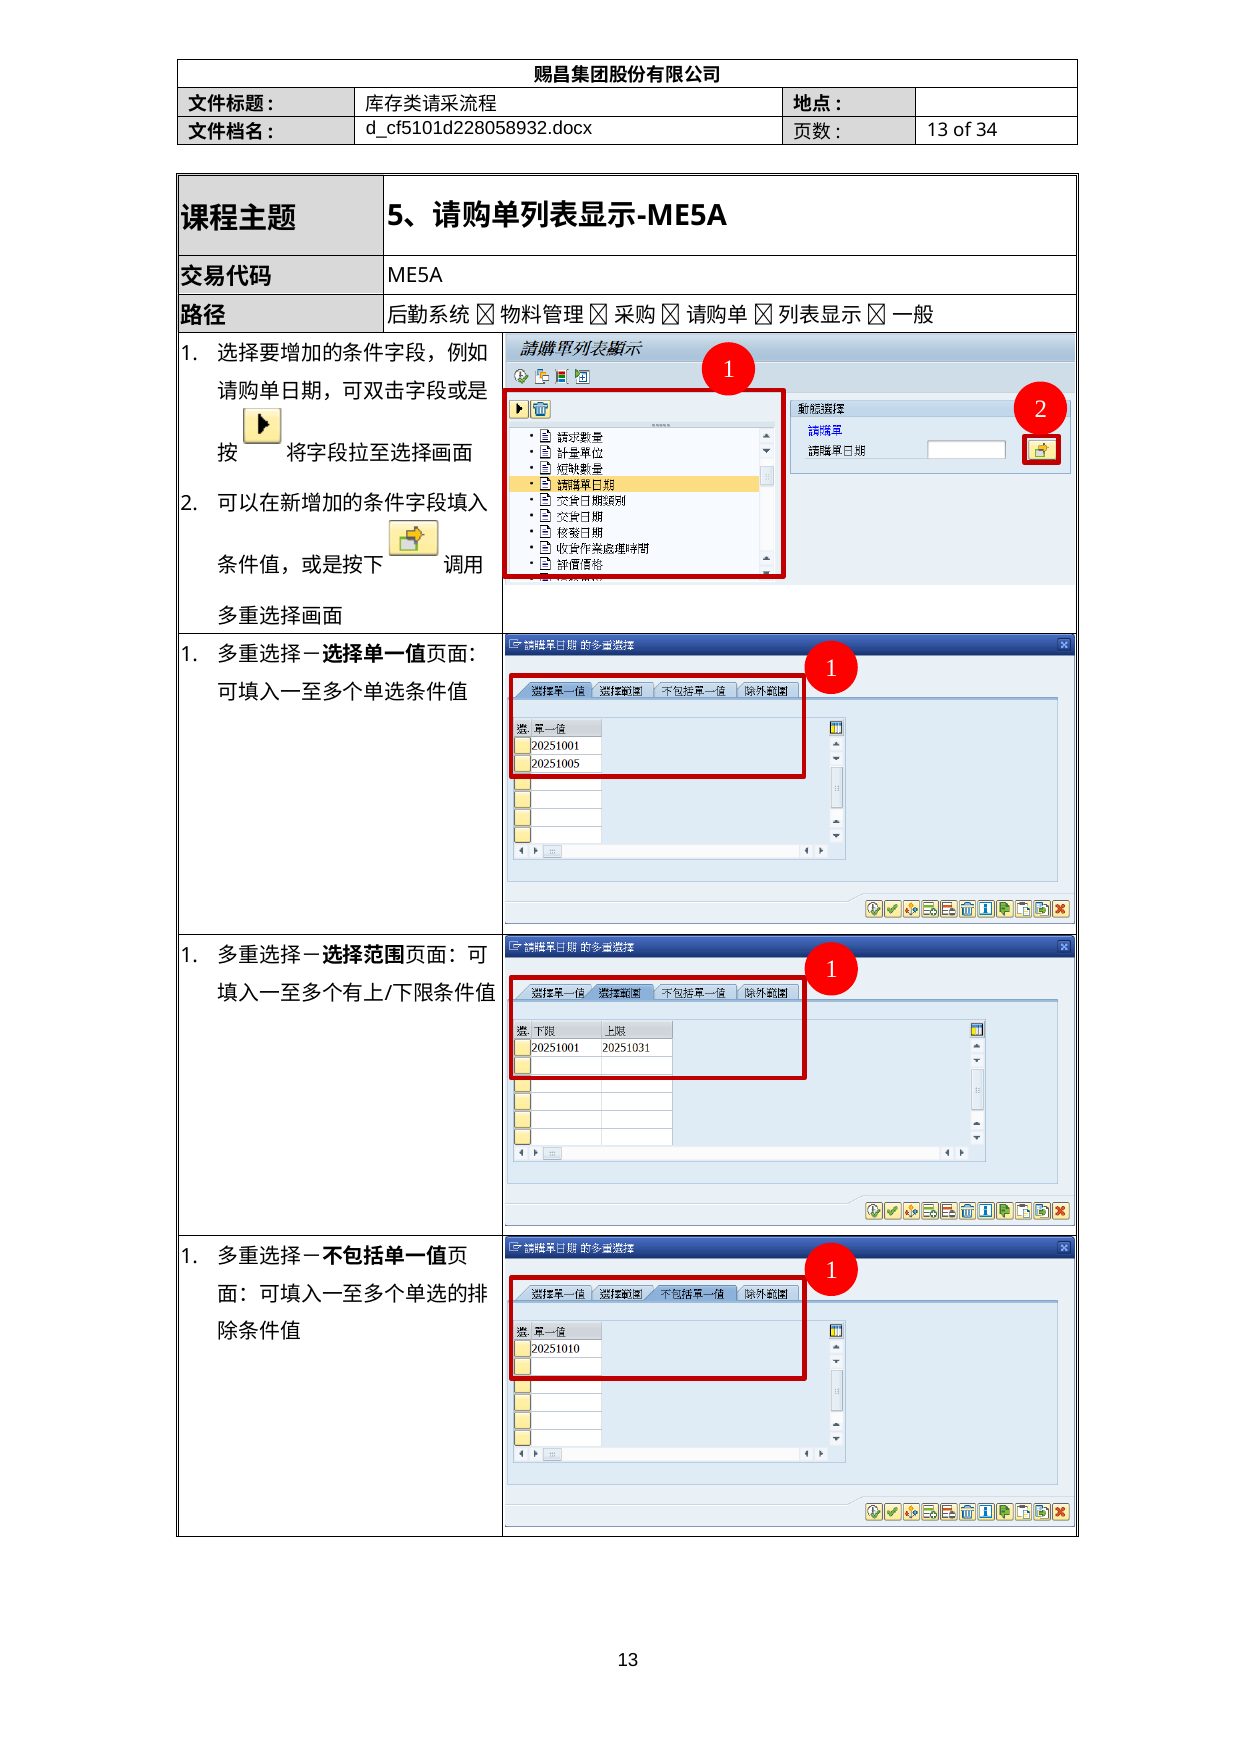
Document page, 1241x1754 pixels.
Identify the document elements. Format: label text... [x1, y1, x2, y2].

picture [507, 392, 781, 574]
table_cell [503, 634, 1076, 934]
table_cell 选择要增加的条件字段，例如请购单日期，可双击字段或是按 将字段拉至选择画面 可以在新增加的条件字段填入条件值，或是按下 调用多重选择画面 [179, 333, 502, 633]
picture [388, 520, 439, 556]
table_cell ME5A [384, 256, 1076, 293]
table_cell 路径 [179, 295, 383, 332]
table_cell [503, 1236, 1076, 1536]
picture [505, 634, 1075, 924]
picture [505, 1236, 1075, 1527]
table_header 课程主题 [179, 176, 383, 255]
picture [243, 408, 282, 444]
picture [505, 935, 1075, 1226]
table_cell 多重选择－选择范围页面：可填入一至多个有上/下限条件值 [179, 935, 502, 1235]
table_cell 多重选择－选择单一值页面：可填入一至多个单选条件值 [179, 634, 502, 934]
table_cell 多重选择－不包括单一值页面：可填入一至多个单选的排除条件值 [179, 1236, 502, 1536]
table_cell 后勤系统 物料管理 采购 请购单 列表显示 一般 [384, 295, 1076, 332]
picture [505, 333, 1075, 585]
table_header 5、请购单列表显示-ME5A [384, 176, 1076, 255]
table_cell [503, 935, 1076, 1235]
table_cell 交易代码 [179, 256, 383, 293]
table_cell [503, 333, 1076, 633]
